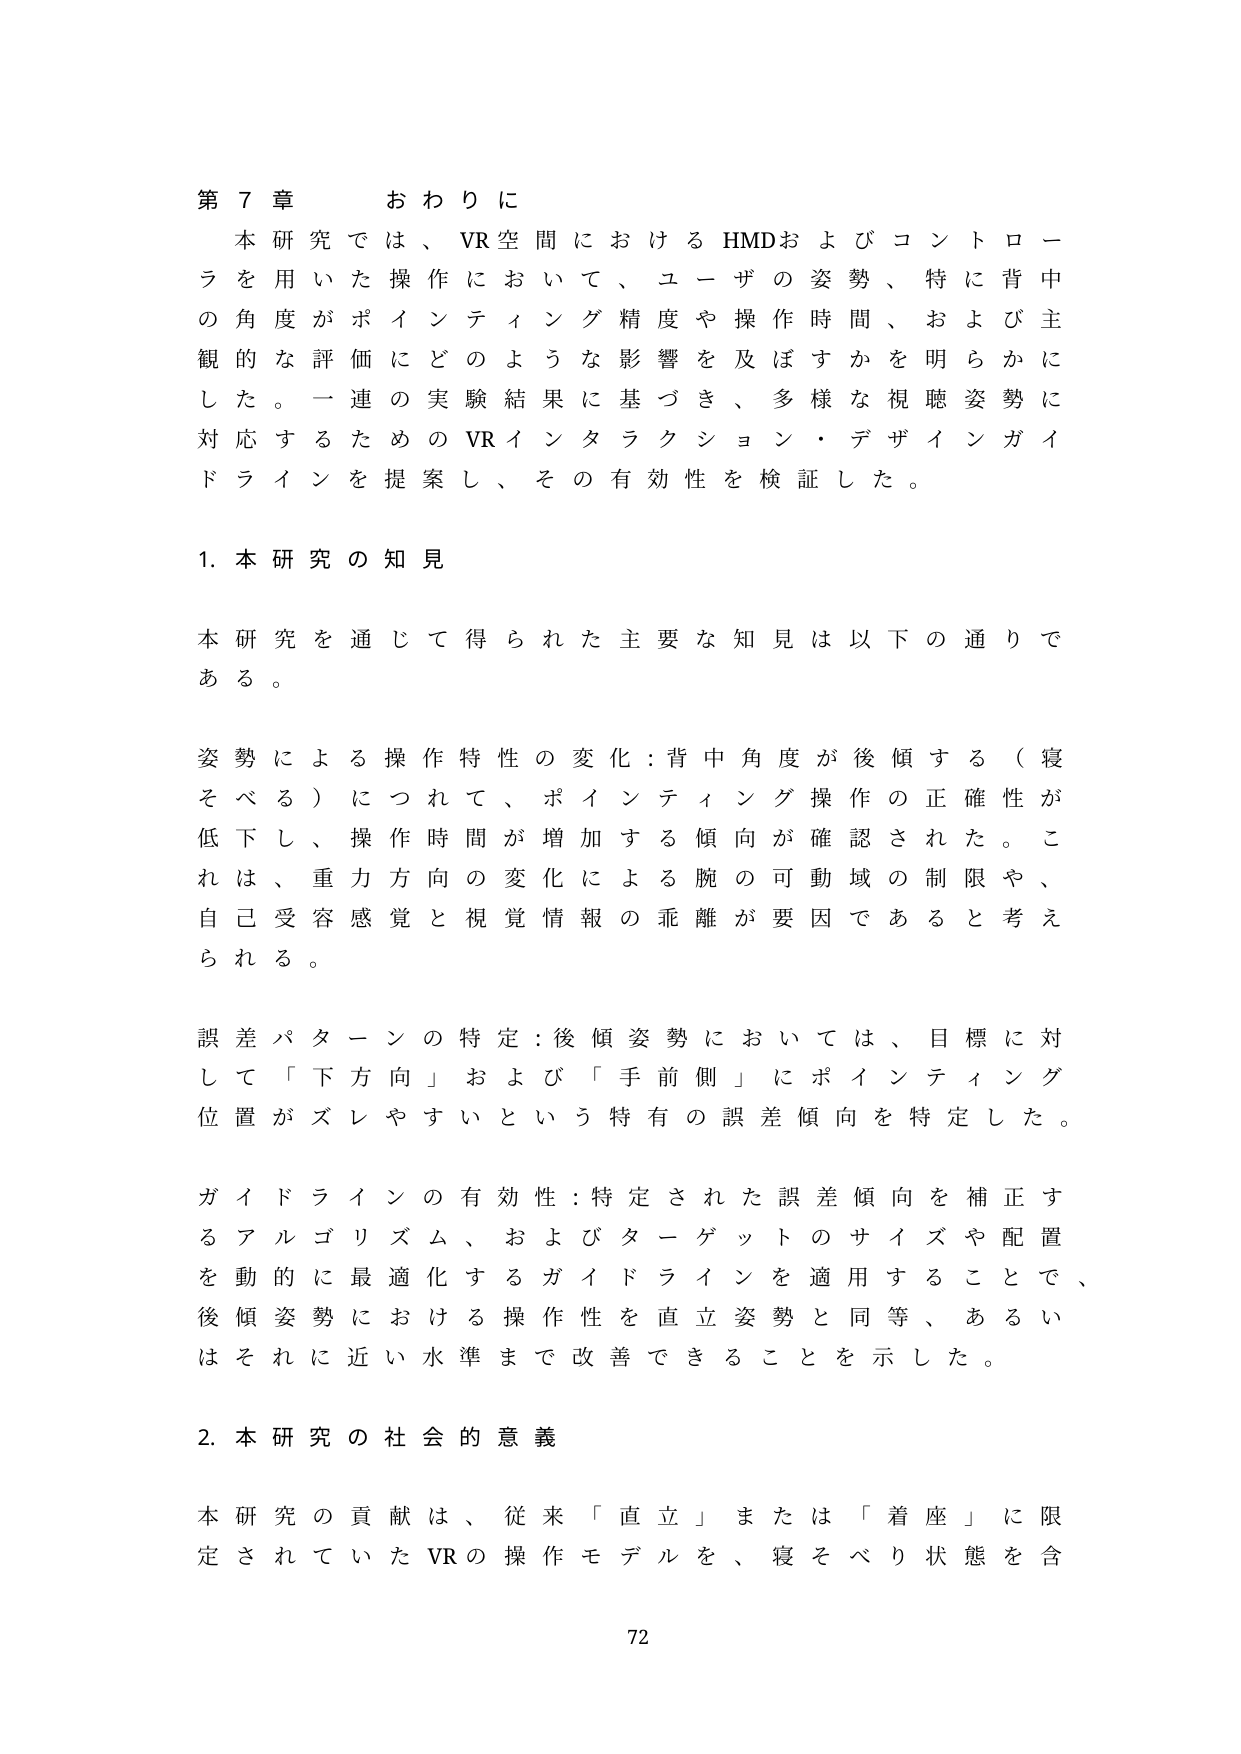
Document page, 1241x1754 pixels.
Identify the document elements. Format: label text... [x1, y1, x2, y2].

subtitle 1. 本研究の知見 [197, 538, 1078, 578]
text 本研究を通じて得られた主要な知見は以下の通りである。 [197, 618, 1078, 697]
text ガイドラインの有効性: 特定された誤差傾向を補正するアルゴリズム、およびターゲットのサイズや配置を動的に最適化するガイドラインを適用することで、後傾姿勢における操作性を直立姿勢と同等、あるいはそれに近い水準まで改善できることを示した。 [197, 1176, 1078, 1376]
text 本研究では、VR空間におけるHMDおよびコントローラを用いた操作において、ユーザの姿勢、特に背中の角度がポインティング精度や操作時間、および主観的な評価にどのような影響を及ぼすかを明らかにした。一連の実験結果に基づき、多様な視聴姿勢に対応するためのVRインタラクション・デザインガイドラインを提案し、その有効性を検証した。 [197, 219, 1078, 498]
text 姿勢による操作特性の変化: 背中角度が後傾する（寝そべる）につれて、ポインティング操作の正確性が低下し、操作時間が増加する傾向が確認された。これは、重力方向の変化による腕の可動域の制限や、自己受容感覚と視覚情報の乖離が要因であると考えられる。 [197, 737, 1078, 977]
subtitle おわりに [197, 179, 1078, 219]
subtitle 2. 本研究の社会的意義 [197, 1416, 1078, 1455]
text 誤差パターンの特定: 後傾姿勢においては、目標に対して「下方向」および「手前側」にポインティング位置がズレやすいという特有の誤差傾向を特定した。 [197, 1017, 1078, 1136]
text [197, 1495, 1078, 1575]
